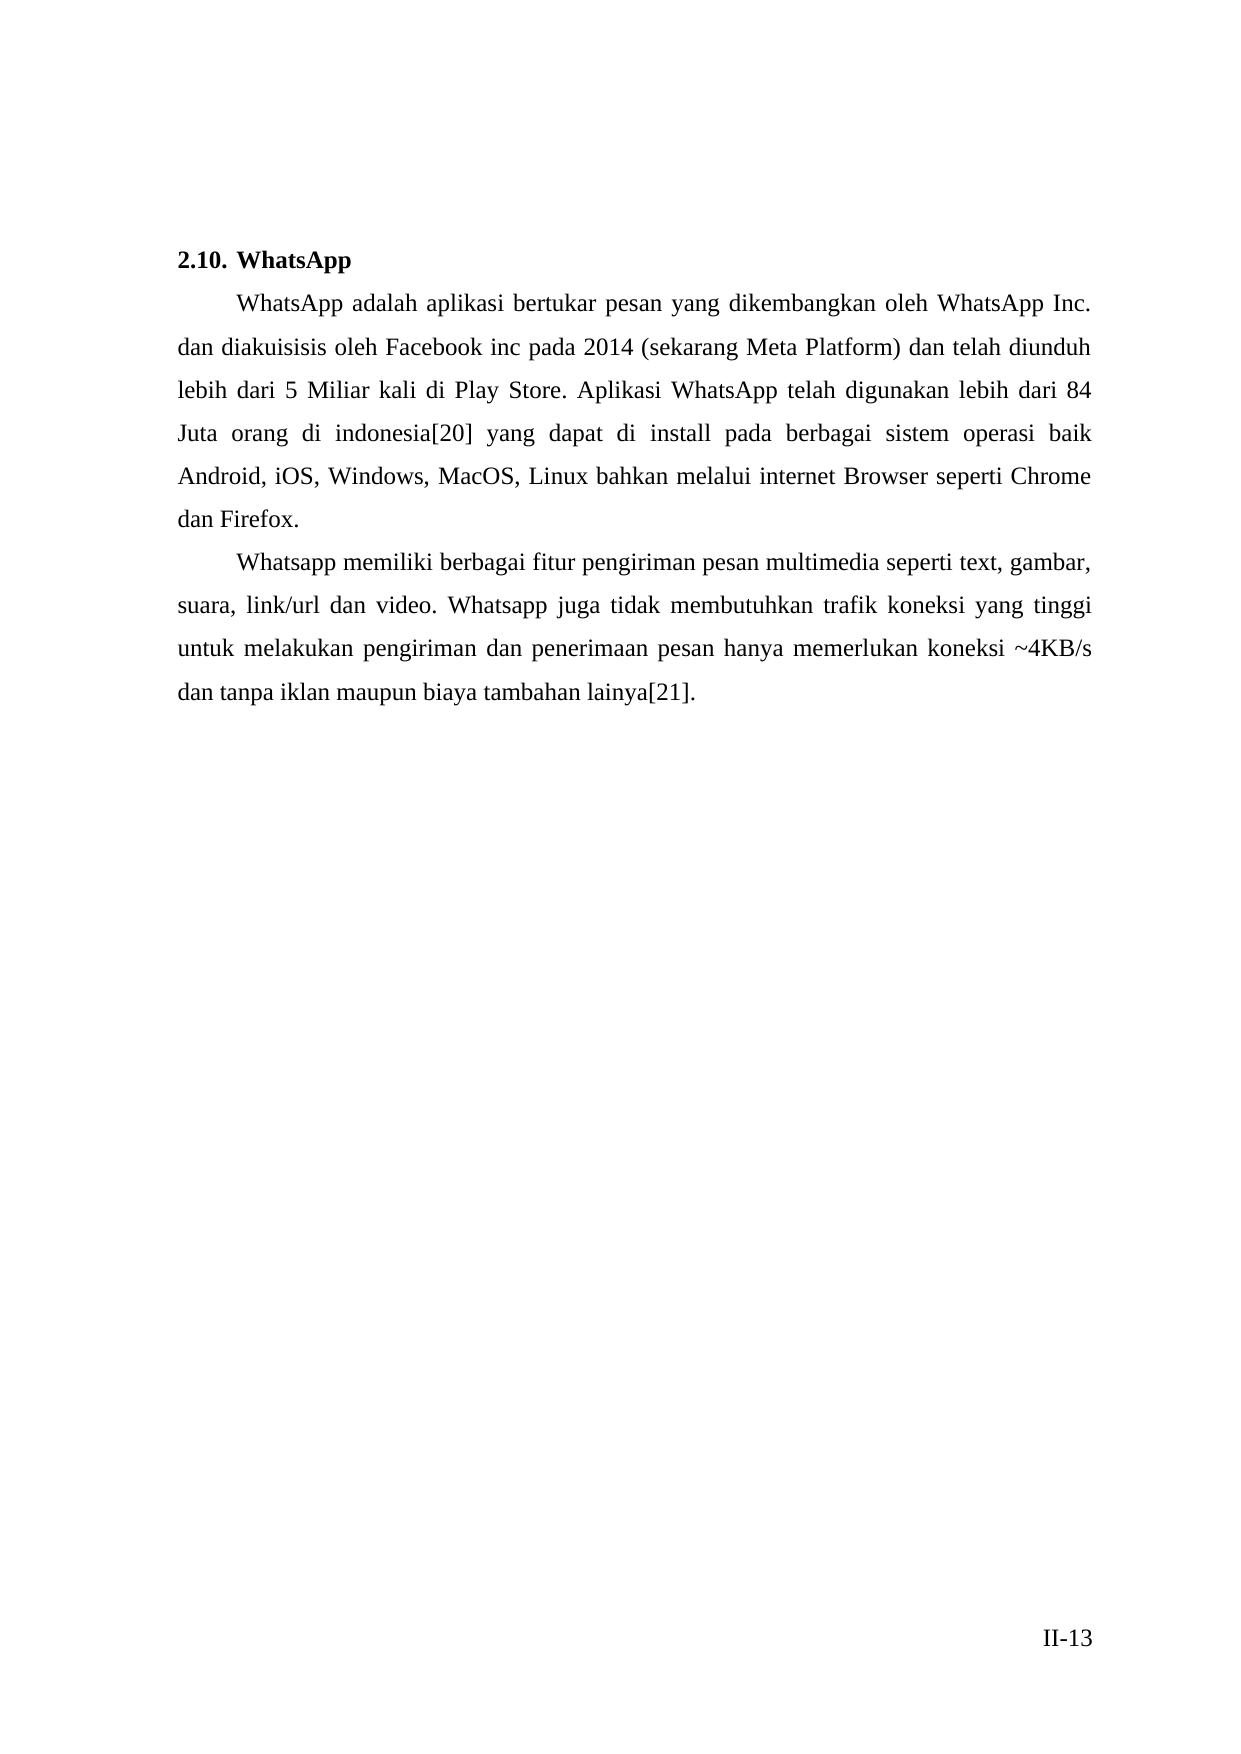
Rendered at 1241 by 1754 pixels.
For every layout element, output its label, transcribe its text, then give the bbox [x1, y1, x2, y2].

list WhatsApp [177, 245, 1092, 274]
list WhatsApp adalah aplikasi bertukar pesan yang dikembangkan oleh WhatsApp Inc. dan diakuisisis oleh Facebook inc pada 2014 (sekarang Meta Platform) dan telah diunduh lebih dari 5 Miliar kali di Play Store. Aplikasi WhatsApp telah digunakan lebih dari 84 Juta orang di indonesia yang dapat di install pada berbagai sistem operasi baik Android, iOS, Windows, MacOS, Linux bahkan melalui internet Browser seperti Chrome dan Firefox. [177, 288, 1092, 533]
list Whatsapp memiliki berbagai fitur pengiriman pesan multimedia seperti text, gambar, suara, link/url dan video. Whatsapp juga tidak membutuhkan trafik koneksi yang tinggi untuk melakukan pengiriman dan penerimaan pesan hanya memerlukan koneksi ~4KB/s dan tanpa iklan maupun biaya tambahan lainya. [177, 547, 1092, 705]
